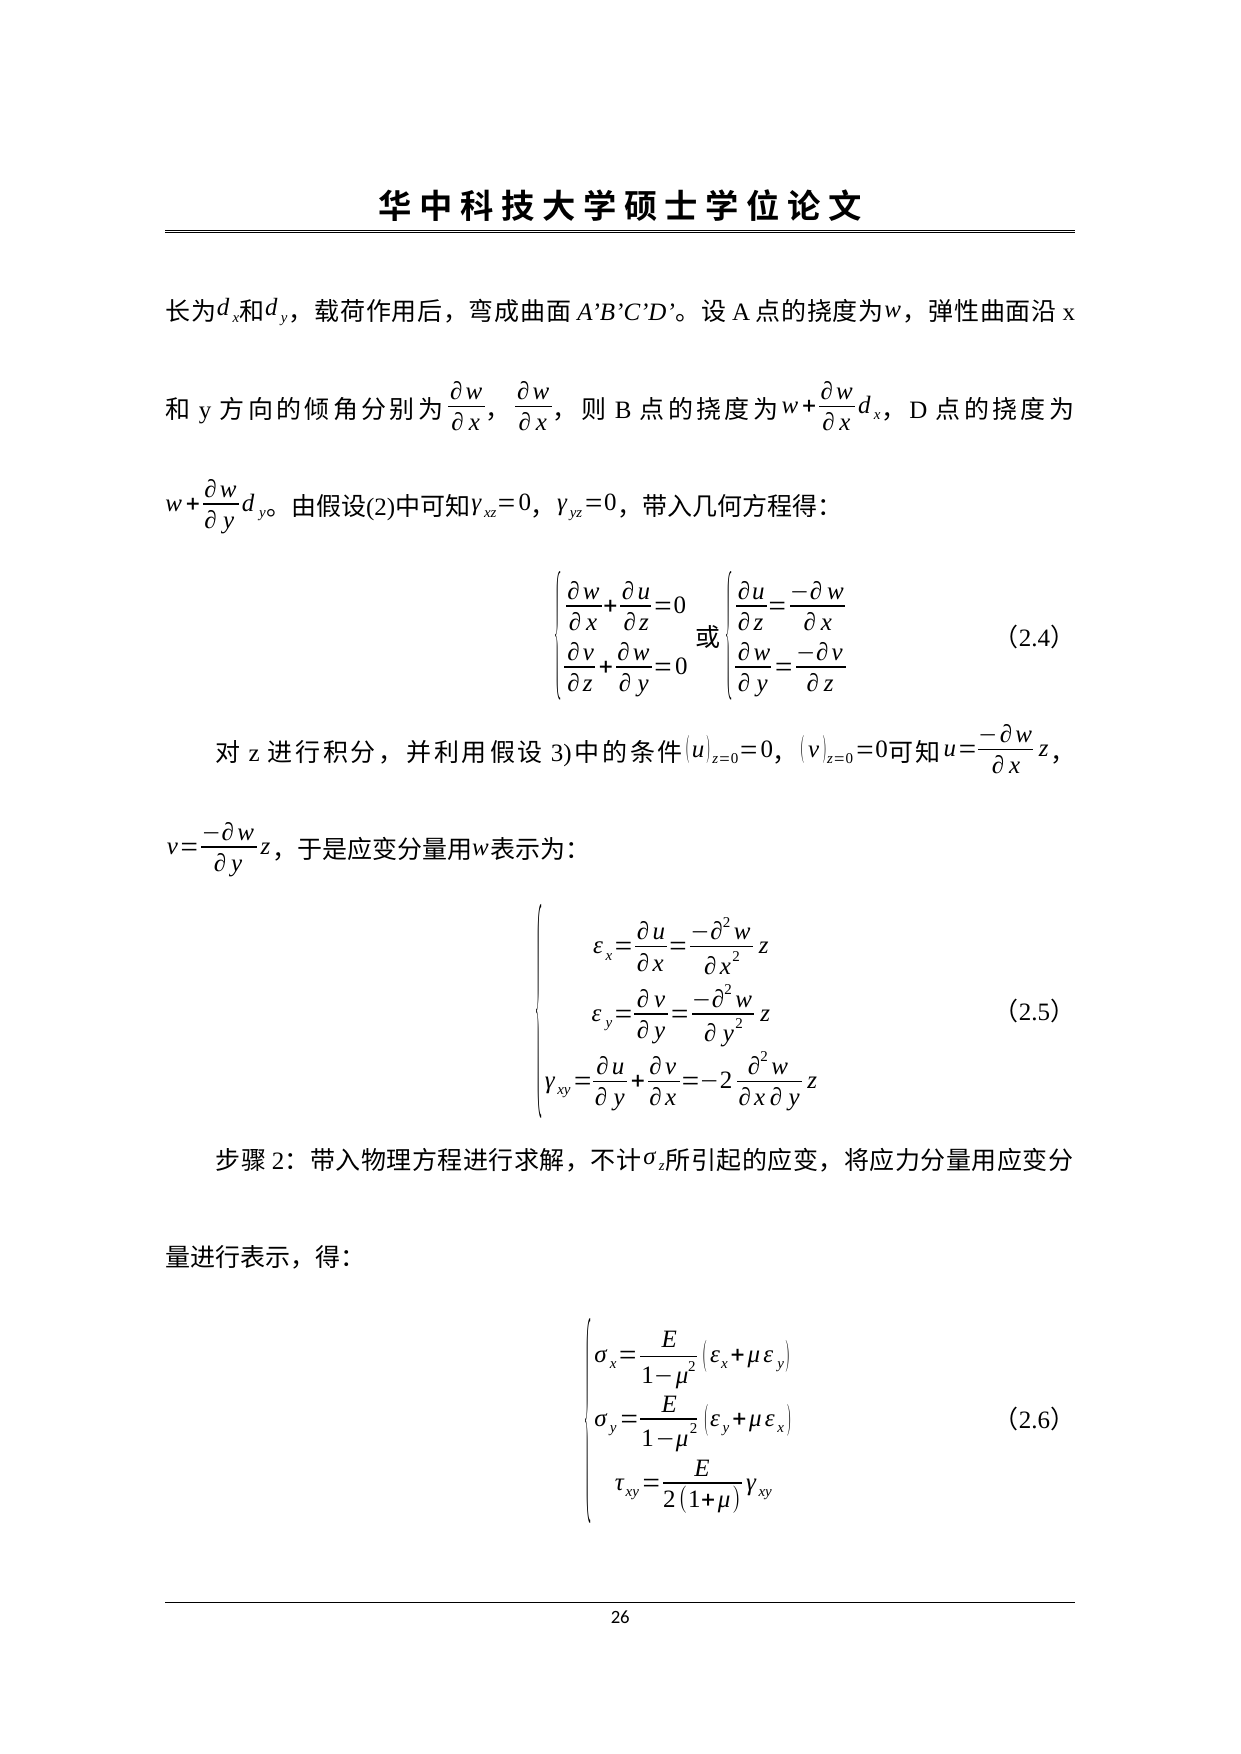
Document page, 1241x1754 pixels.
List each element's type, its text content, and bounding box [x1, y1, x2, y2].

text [165, 277, 1075, 537]
text 步骤2：带入物理方程进行求解，不计所引起的应变，将应力分量用应变分量进行表示，得： [165, 1126, 1075, 1288]
text （2.5） [165, 898, 1075, 1126]
text 或 （2.4） [165, 555, 1075, 718]
text （2.6） [165, 1307, 1075, 1534]
text 对z进行积分，并利用假设3)中的条件，可知，，于是应变分量用表示为： [165, 718, 1075, 880]
